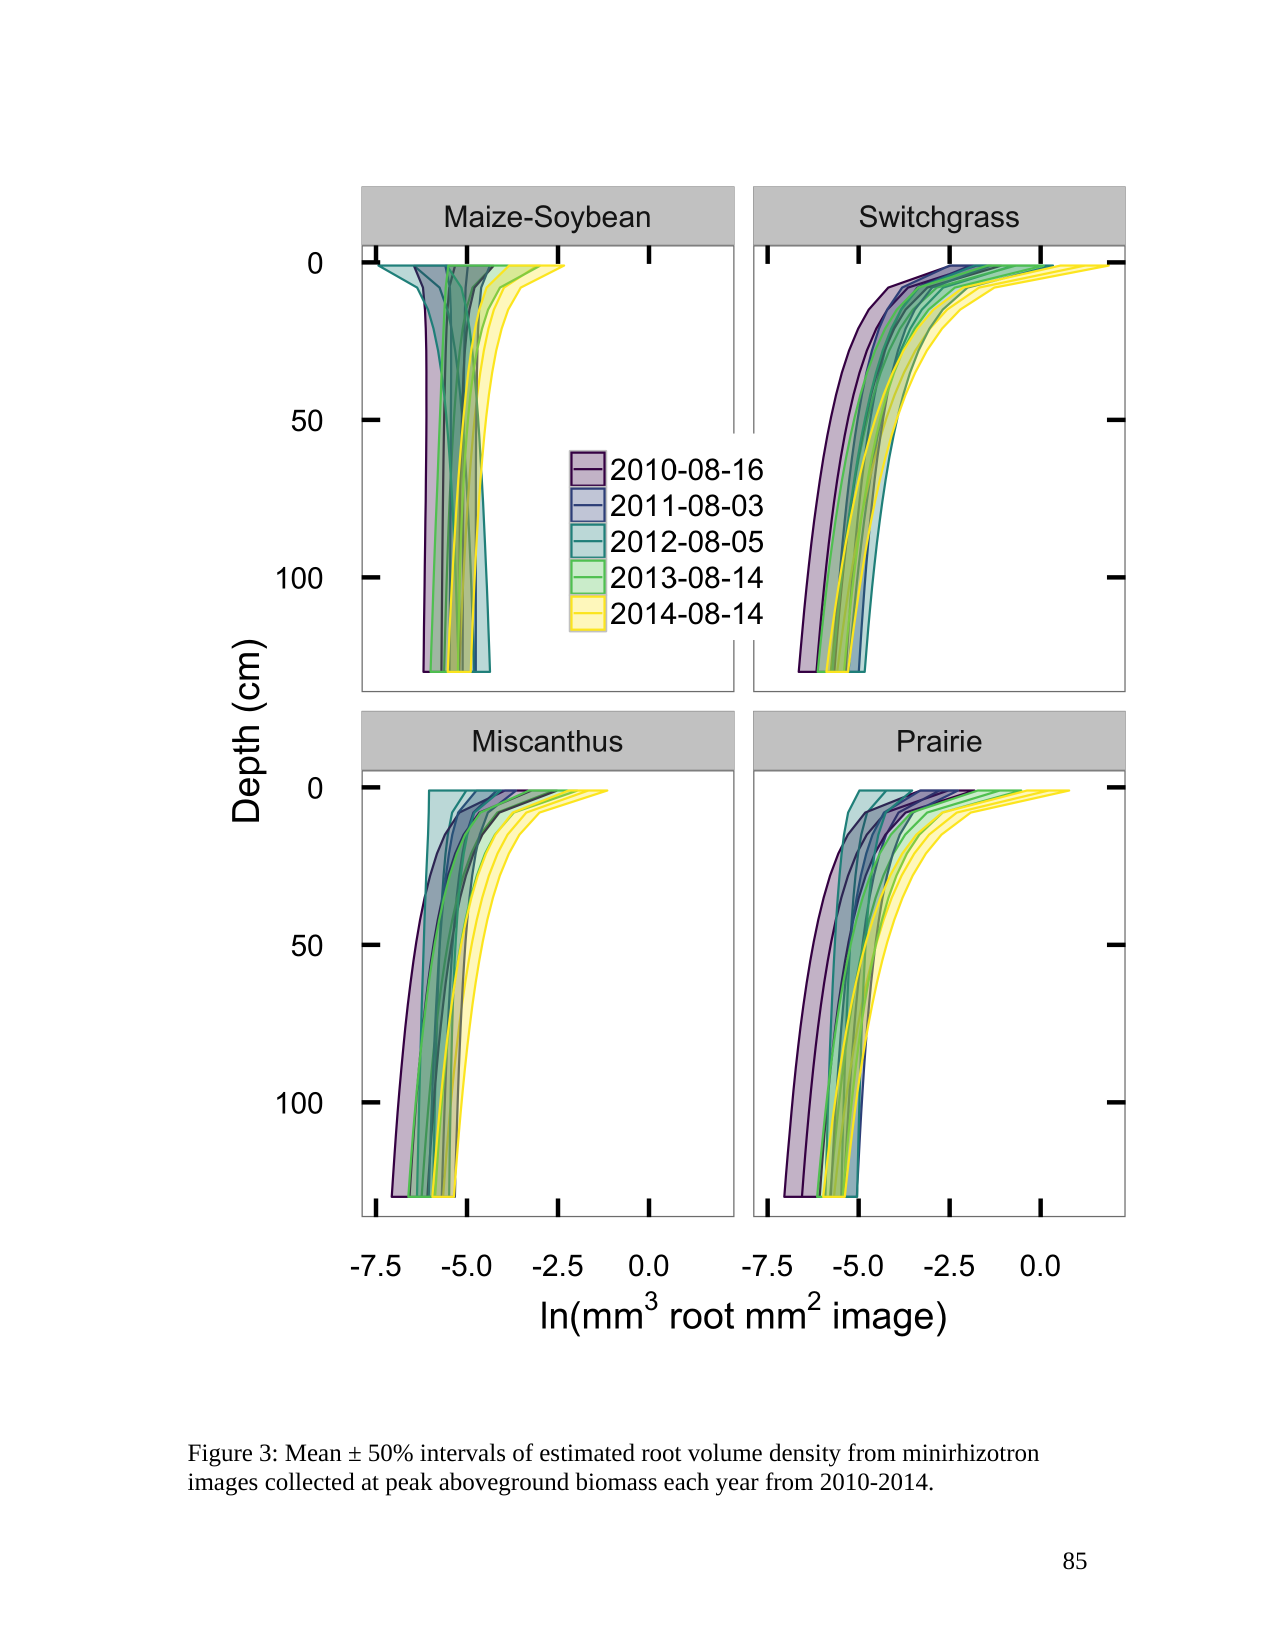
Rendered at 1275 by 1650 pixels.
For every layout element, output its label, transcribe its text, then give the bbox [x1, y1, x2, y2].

text Figure 3: Mean ± 50% intervals of estimated root volume density from minirhizotron images collected at peak aboveground biomass each year from 2010-2014. [187, 1438, 1087, 1496]
picture [187, 150, 1163, 1381]
